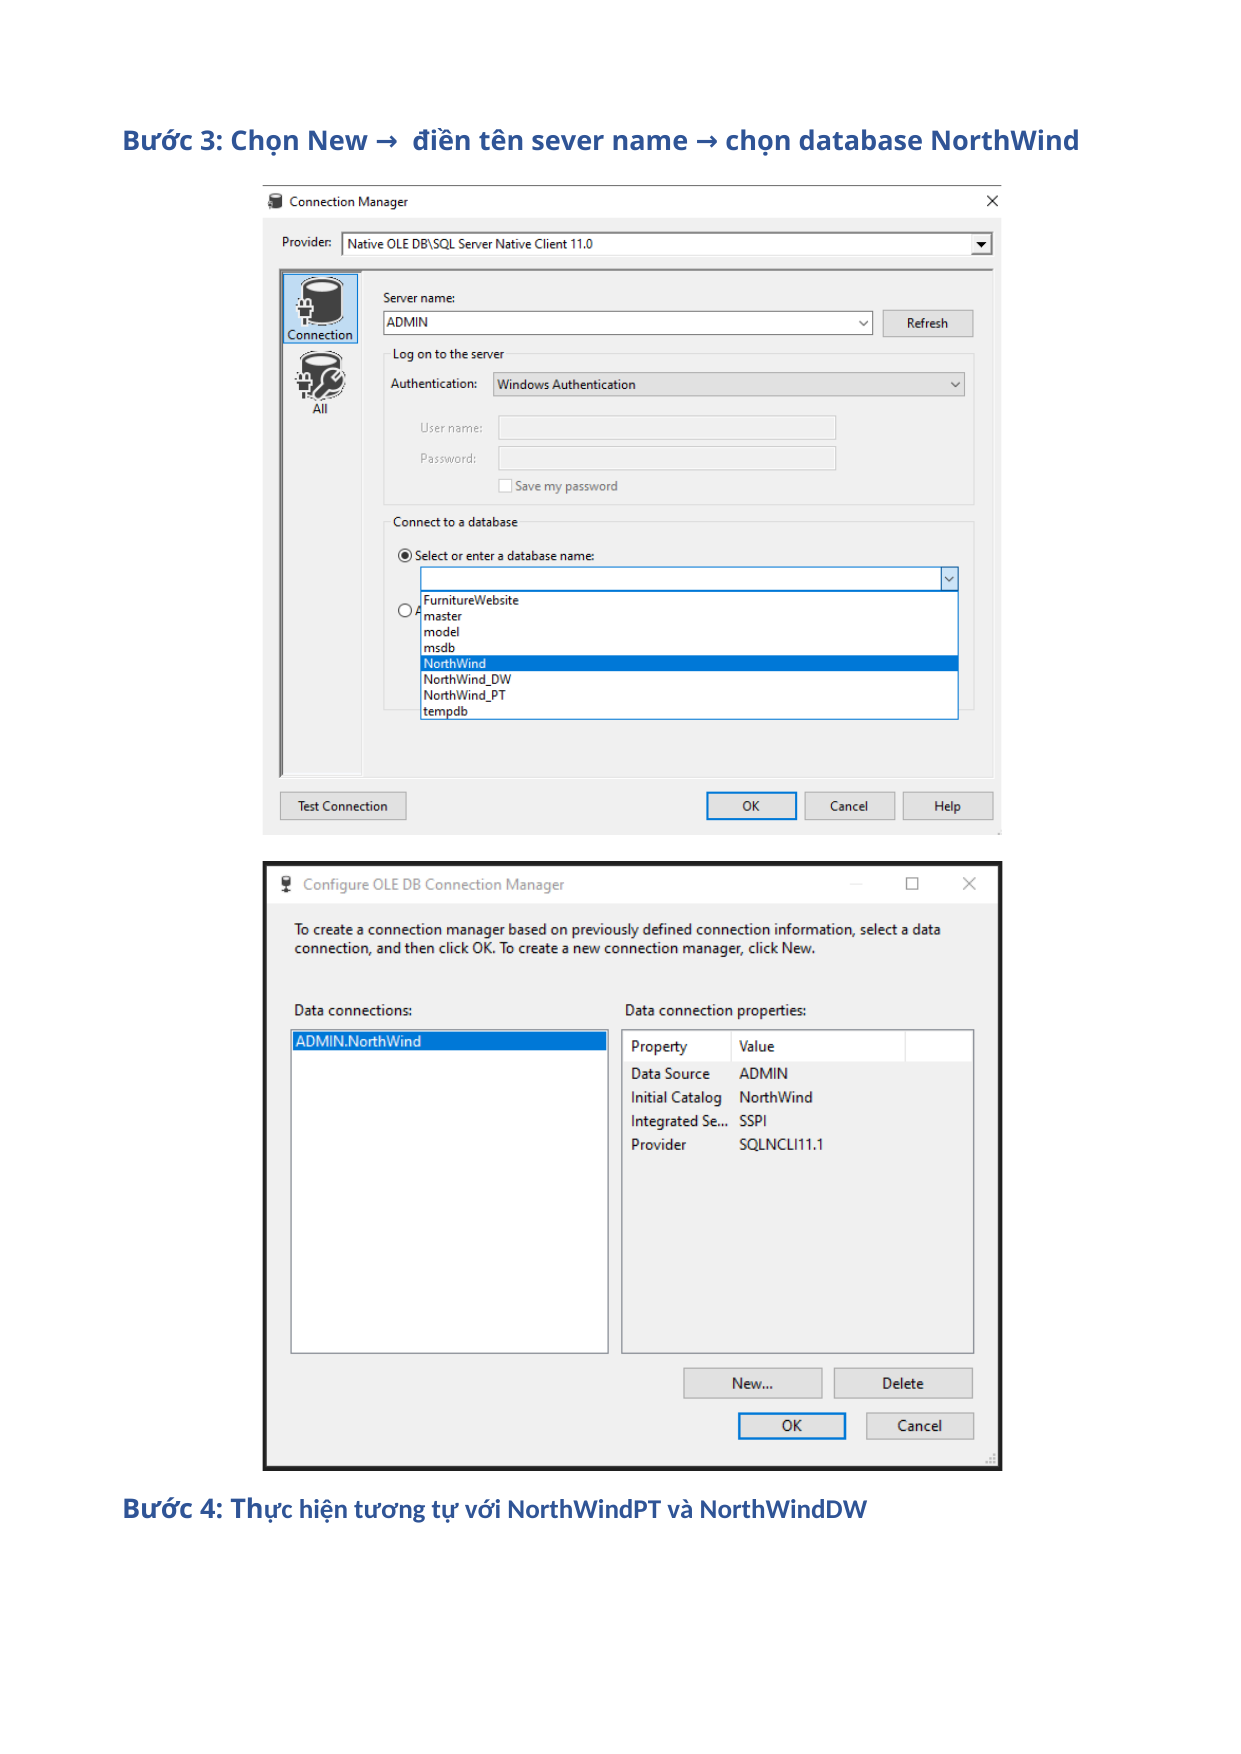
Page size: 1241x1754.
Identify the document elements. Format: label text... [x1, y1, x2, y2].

picture [262, 861, 1003, 1471]
picture [262, 184, 1002, 835]
text Bước 3: Chọn New → điền tên sever name → chọn database NorthWind [122, 122, 1144, 159]
